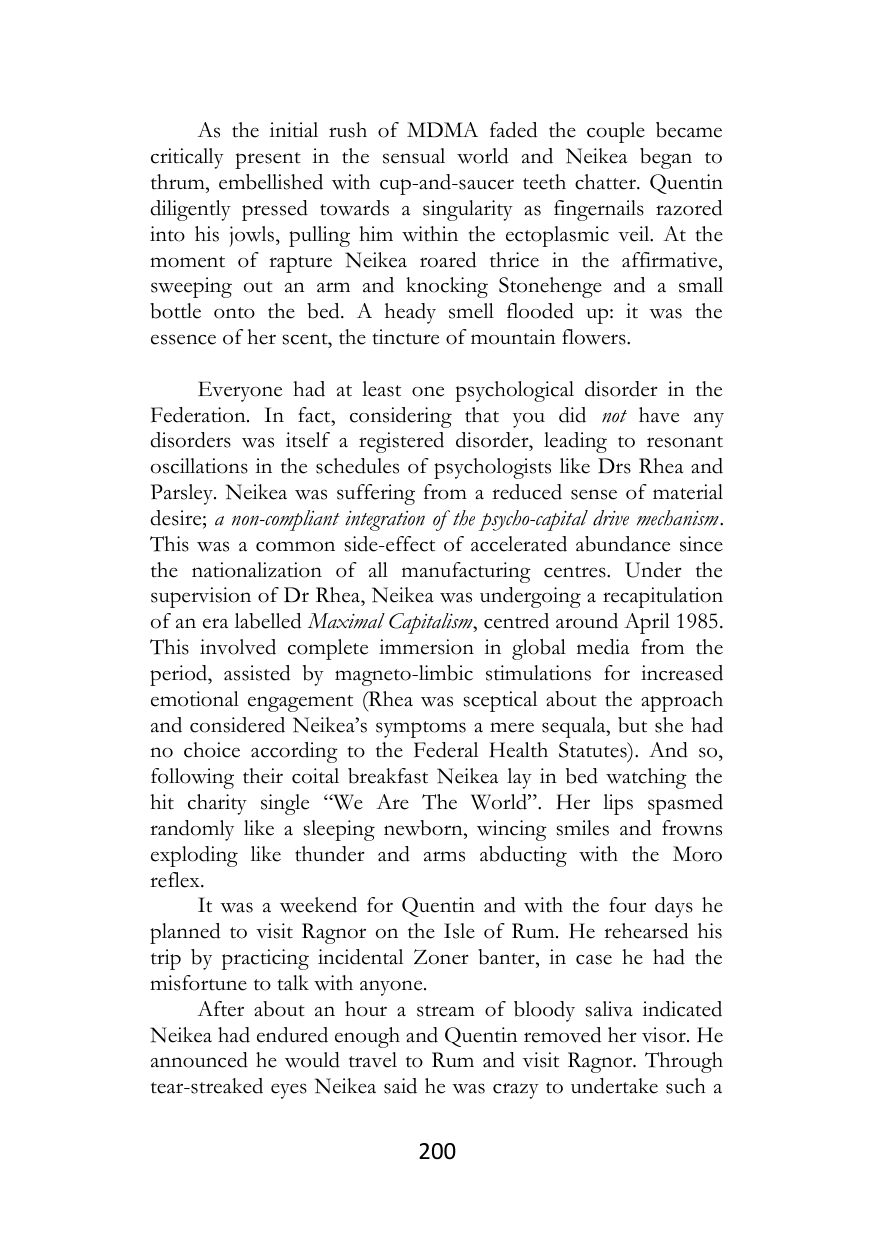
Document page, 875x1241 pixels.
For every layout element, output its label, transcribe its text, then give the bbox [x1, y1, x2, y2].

text It was a weekend for Quentin and with the four days he planned to visit Ragnor on the Isle of Rum. He rehearsed his trip by practicing incidental Zoner banter, in case he had the misfortune to talk with anyone. [150, 893, 724, 996]
text Everyone had at least one psychological disorder in the Federation. In fact, considering that you did not have any disorders was itself a registered disorder, leading to resonant oscillations in the schedules of psychologists like Drs Rhea and Parsley. Neikea was suffering from a reduced sense of material desire; a non-compliant integration of the psycho-capital drive mechanism. This was a common side-effect of accelerated abundance since the nationalization of all manufacturing centres. Under the supervision of Dr Rhea, Neikea was undergoing a recapitulation of an era labelled Maximal Capitalism, centred around April 1985. This involved complete immersion in global media from the period, assisted by magneto-limbic stimulations for increased emotional engagement (Rhea was sceptical about the approach and considered Neikea’s symptoms a mere sequala, but she had no choice according to the Federal Health Statutes). And so, following their coital breakfast Neikea lay in bed watching the hit charity single “We Are The World”. Her lips spasmed randomly like a sleeping newborn, wincing smiles and frowns exploding like thunder and arms abducting with the Moro reflex. [150, 376, 724, 893]
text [150, 996, 724, 1100]
text As the initial rush of MDMA faded the couple became critically present in the sensual world and Neikea began to thrum, embellished with cup-and-saucer teeth chatter. Quentin diligently pressed towards a singularity as fingernails razored into his jowls, pulling him within the ectoplasmic veil. At the moment of rapture Neikea roared thrice in the affirmative, sweeping out an arm and knocking Stonehenge and a small bottle onto the bed. A heady smell flooded up: it was the essence of her scent, the tincture of mountain flowers. [150, 118, 724, 351]
